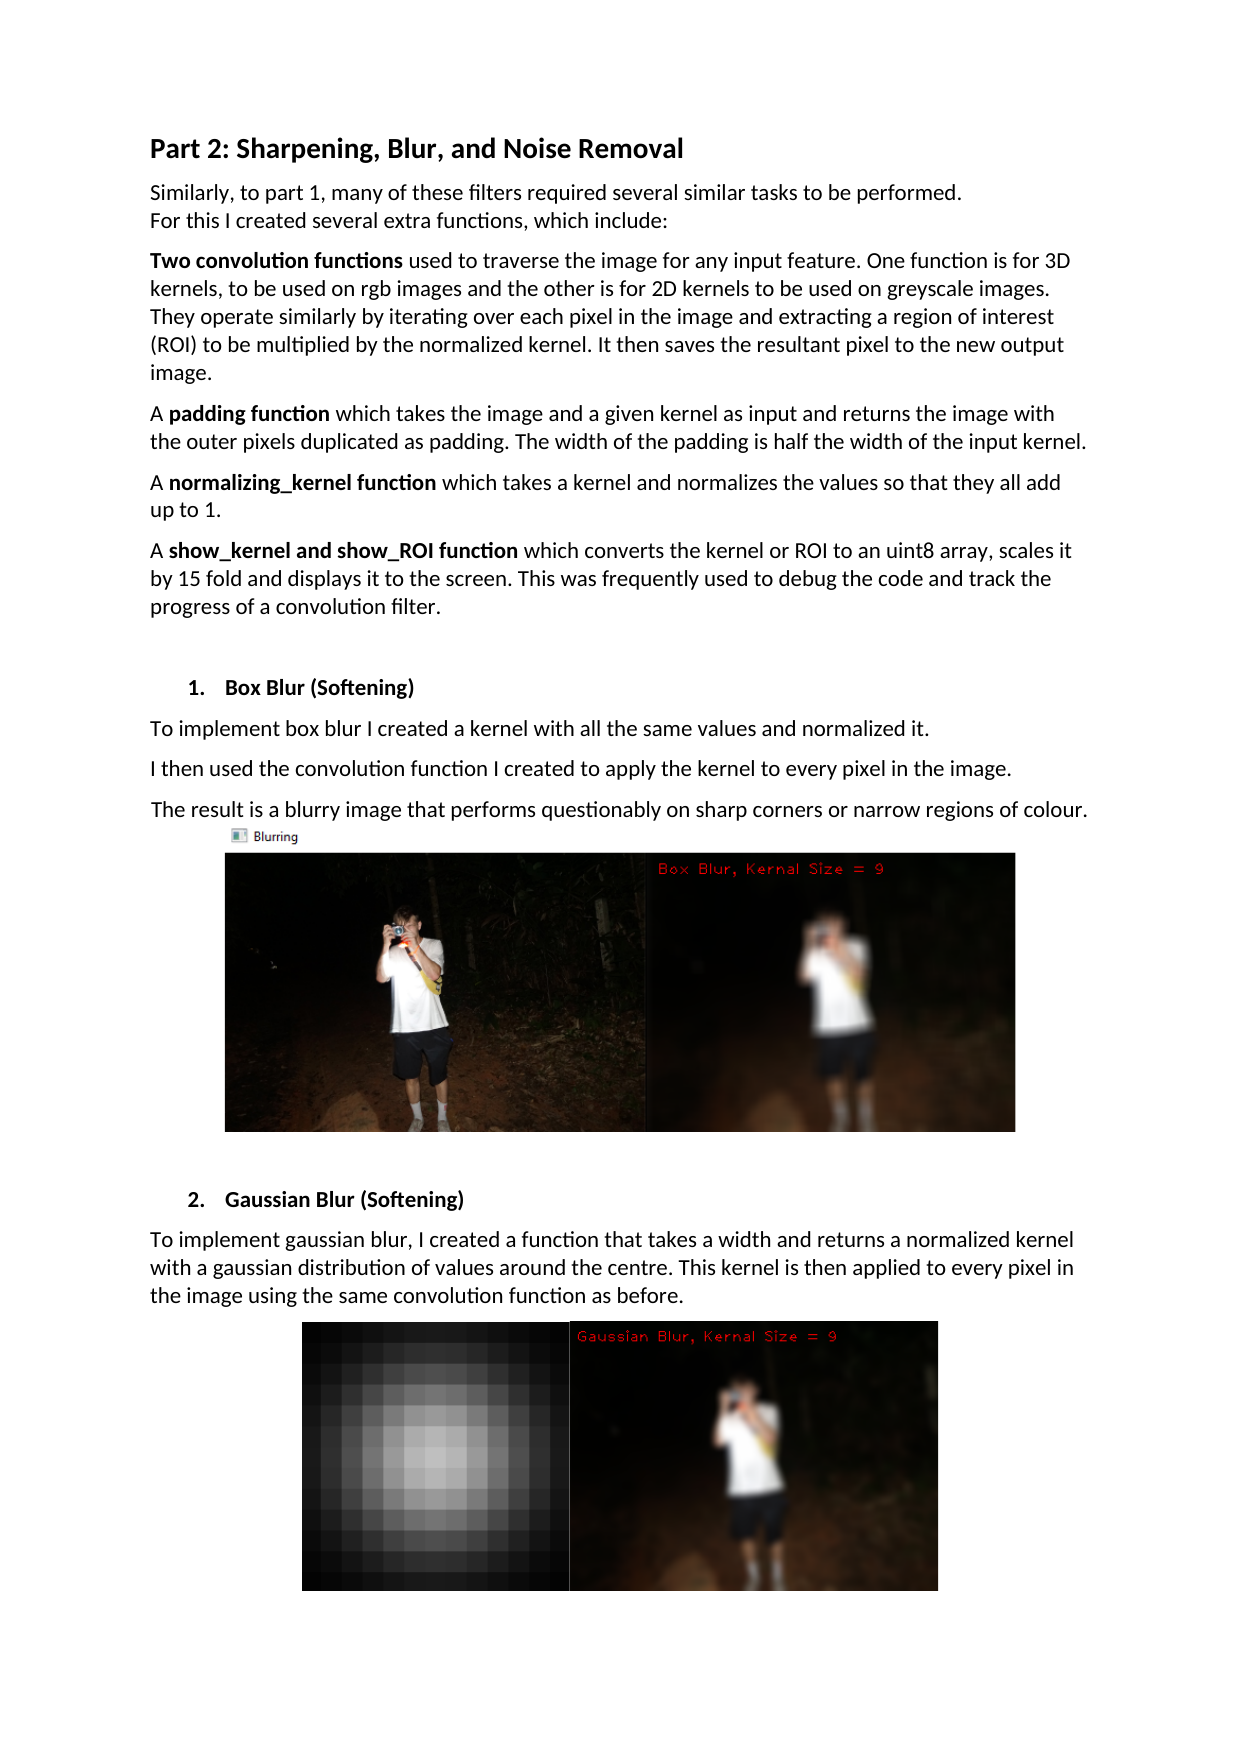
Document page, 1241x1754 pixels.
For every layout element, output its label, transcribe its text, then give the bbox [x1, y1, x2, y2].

text Part 2: Sharpening, Blur, and Noise Removal [150, 130, 1090, 165]
picture [224, 822, 1016, 1132]
text I then used the convolution function I created to apply the kernel to every pixel in the image. [150, 754, 1090, 782]
list Box Blur (Softening) [187, 673, 1090, 701]
text A normalizing_kernel function which takes a kernel and normalizes the values so that they all add up to 1. [150, 468, 1090, 524]
text A show_kernel and show_ROI function which converts the kernel or ROI to an uint8 array, scales it by 15 fold and displays it to the screen. This was frequently used to debug the code and track the progress of a convolution filter. [150, 536, 1090, 620]
picture [302, 1321, 939, 1591]
text A padding function which takes the image and a given kernel as input and returns the image with the outer pixels duplicated as padding. The width of the padding is half the width of the input kernel. [150, 399, 1090, 455]
list Gaussian Blur (Softening) [187, 1185, 1090, 1213]
text To implement box blur I created a kernel with all the same values and normalized it. [150, 714, 1090, 742]
text Two convolution functions used to traverse the image for any input feature. One function is for 3D kernels, to be used on rgb images and the other is for 2D kernels to be used on greyscale images. They operate similarly by iterating over each pixel in the image and extracting a region of interest (ROI) to be multiplied by the normalized kernel. It then saves the resultant pixel to the new output image. [150, 246, 1090, 387]
text To implement gaussian blur, I created a function that takes a width and returns a normalized kernel with a gaussian distribution of values around the centre. This kernel is then applied to every pixel in the image using the same convolution function as before. [150, 1225, 1090, 1309]
text Similarly, to part 1, many of these filters required several similar tasks to be performed. For this I created several extra functions, which include: [150, 178, 1090, 234]
